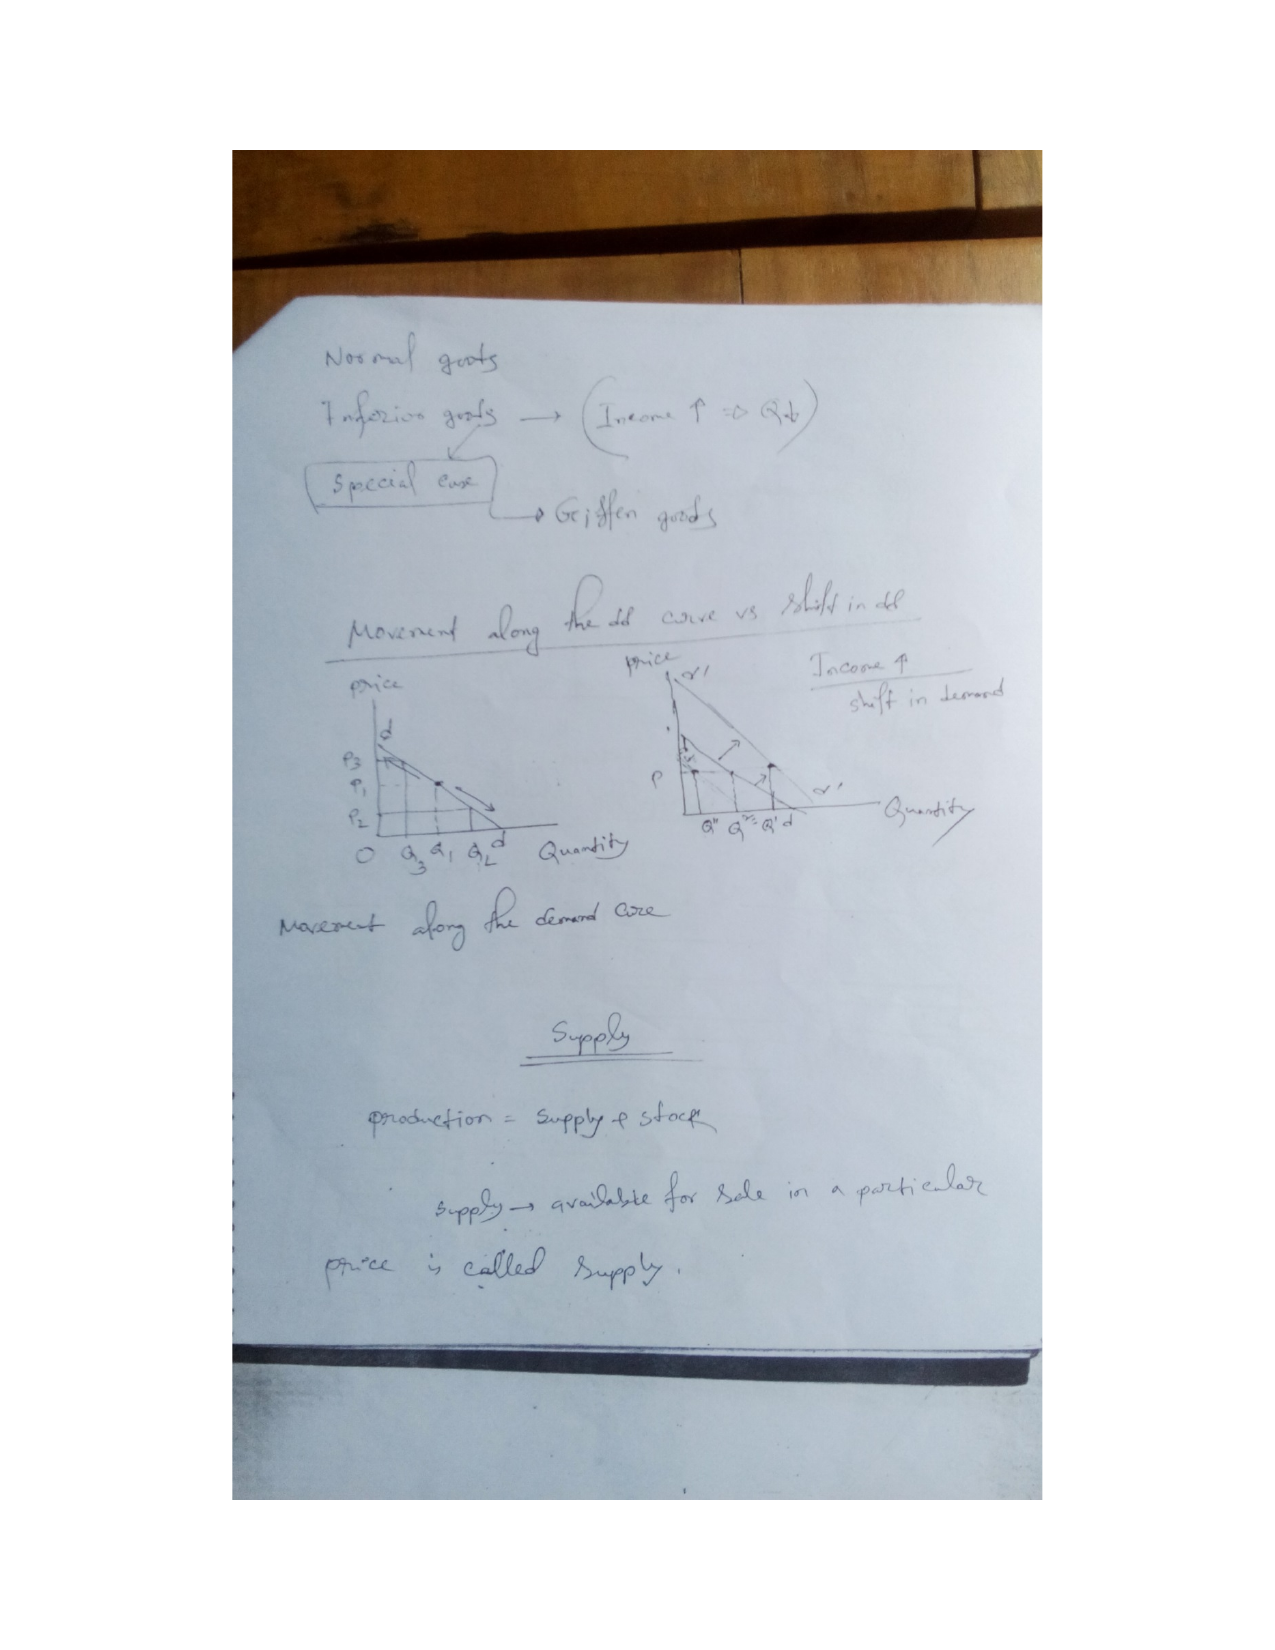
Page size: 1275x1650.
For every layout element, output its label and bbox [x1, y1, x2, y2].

picture [232, 150, 1043, 1500]
